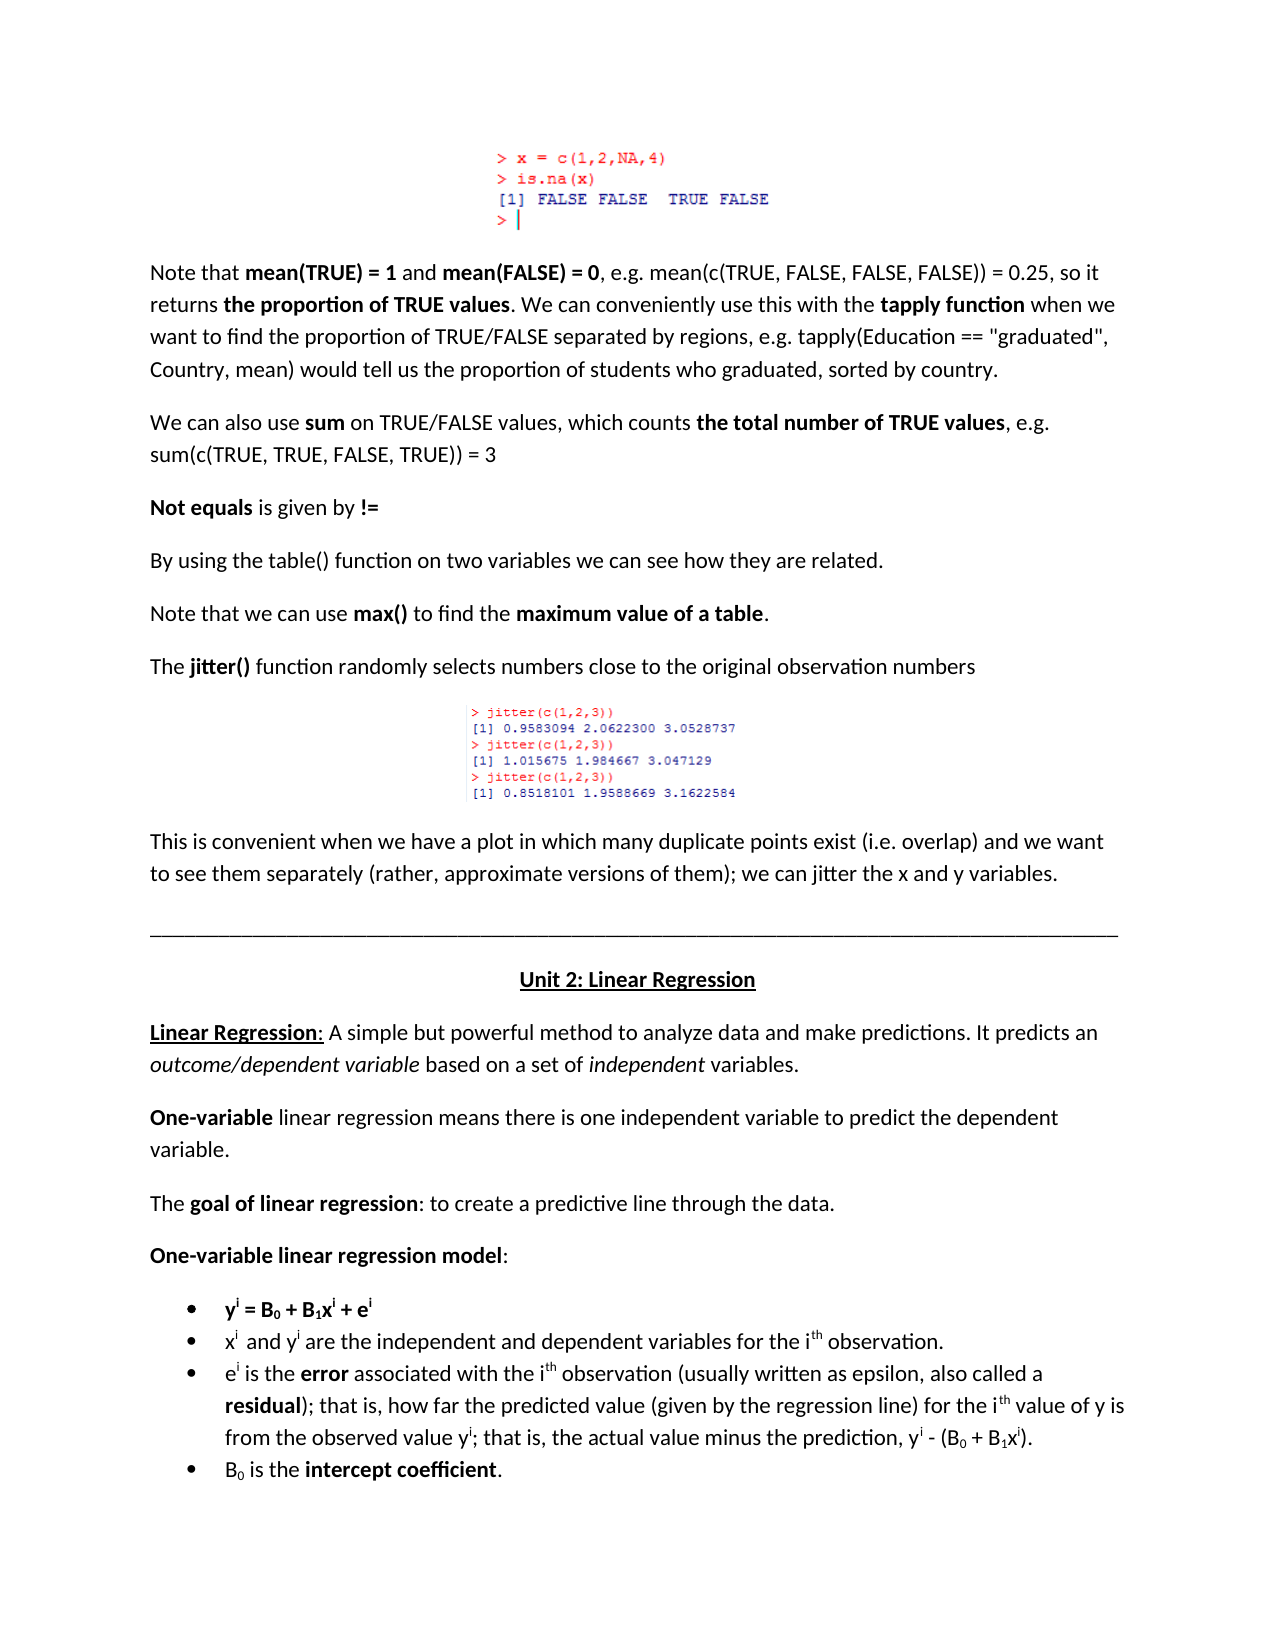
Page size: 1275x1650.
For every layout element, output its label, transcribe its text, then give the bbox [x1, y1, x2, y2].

list B0 is the intercept coefficient. [187, 1456, 1125, 1484]
picture [493, 150, 782, 234]
text Unit 2: Linear Regression [150, 965, 1125, 993]
text The jitter() function randomly selects numbers close to the original observation numbers [150, 652, 1125, 680]
text This is convenient when we have a plot in which many duplicate points exist (i.e. overlap) and we want to see them separately (rather, approximate versions of them); we can jitter the x and y variables. [150, 827, 1125, 887]
text Note that we can use max() to find the maximum value of a table. [150, 599, 1125, 627]
text Not equals is given by != [150, 493, 1125, 521]
text We can also use sum on TRUE/FALSE values, which counts the total number of TRUE values, e.g. sum(c(TRUE, TRUE, FALSE, TRUE)) = 3 [150, 408, 1125, 468]
text Linear Regression: A simple but powerful method to analyze data and make predictions. It predicts an outcome/dependent variable based on a set of independent variables. [150, 1018, 1125, 1078]
text Note that mean(TRUE) = 1 and mean(FALSE) = 0, e.g. mean(c(TRUE, FALSE, FALSE, FALSE)) = 0.25, so it returns the proportion of TRUE values. We can conveniently use this with the tapply function when we want to find the proportion of TRUE/FALSE separated by regions, e.g. tapply(Education == "graduated", Country, mean) would tell us the proportion of students who graduated, sorted by country. [150, 258, 1125, 383]
text One-variable linear regression model: [150, 1242, 1125, 1270]
text One-variable linear regression means there is one independent variable to predict the dependent variable. [150, 1103, 1125, 1164]
text By using the table() function on two variables we can see how they are related. [150, 546, 1125, 574]
text _____________________________________________________________________________________ [150, 912, 1125, 940]
list ei is the error associated with the ith observation (usually written as epsilon, also called a residual); that is, how far the predicted value (given by the regression line) for the ith value of y is from the observed value yi; that is, the actual value minus the prediction, yi - (B0 + B1xi). [187, 1359, 1125, 1451]
list xi and yi are the independent and dependent variables for the ith observation. [187, 1327, 1125, 1355]
picture [466, 705, 809, 802]
list yi = B0 + B1xi + ei [187, 1295, 1125, 1323]
text The goal of linear regression: to create a predictive line through the data. [150, 1189, 1125, 1217]
